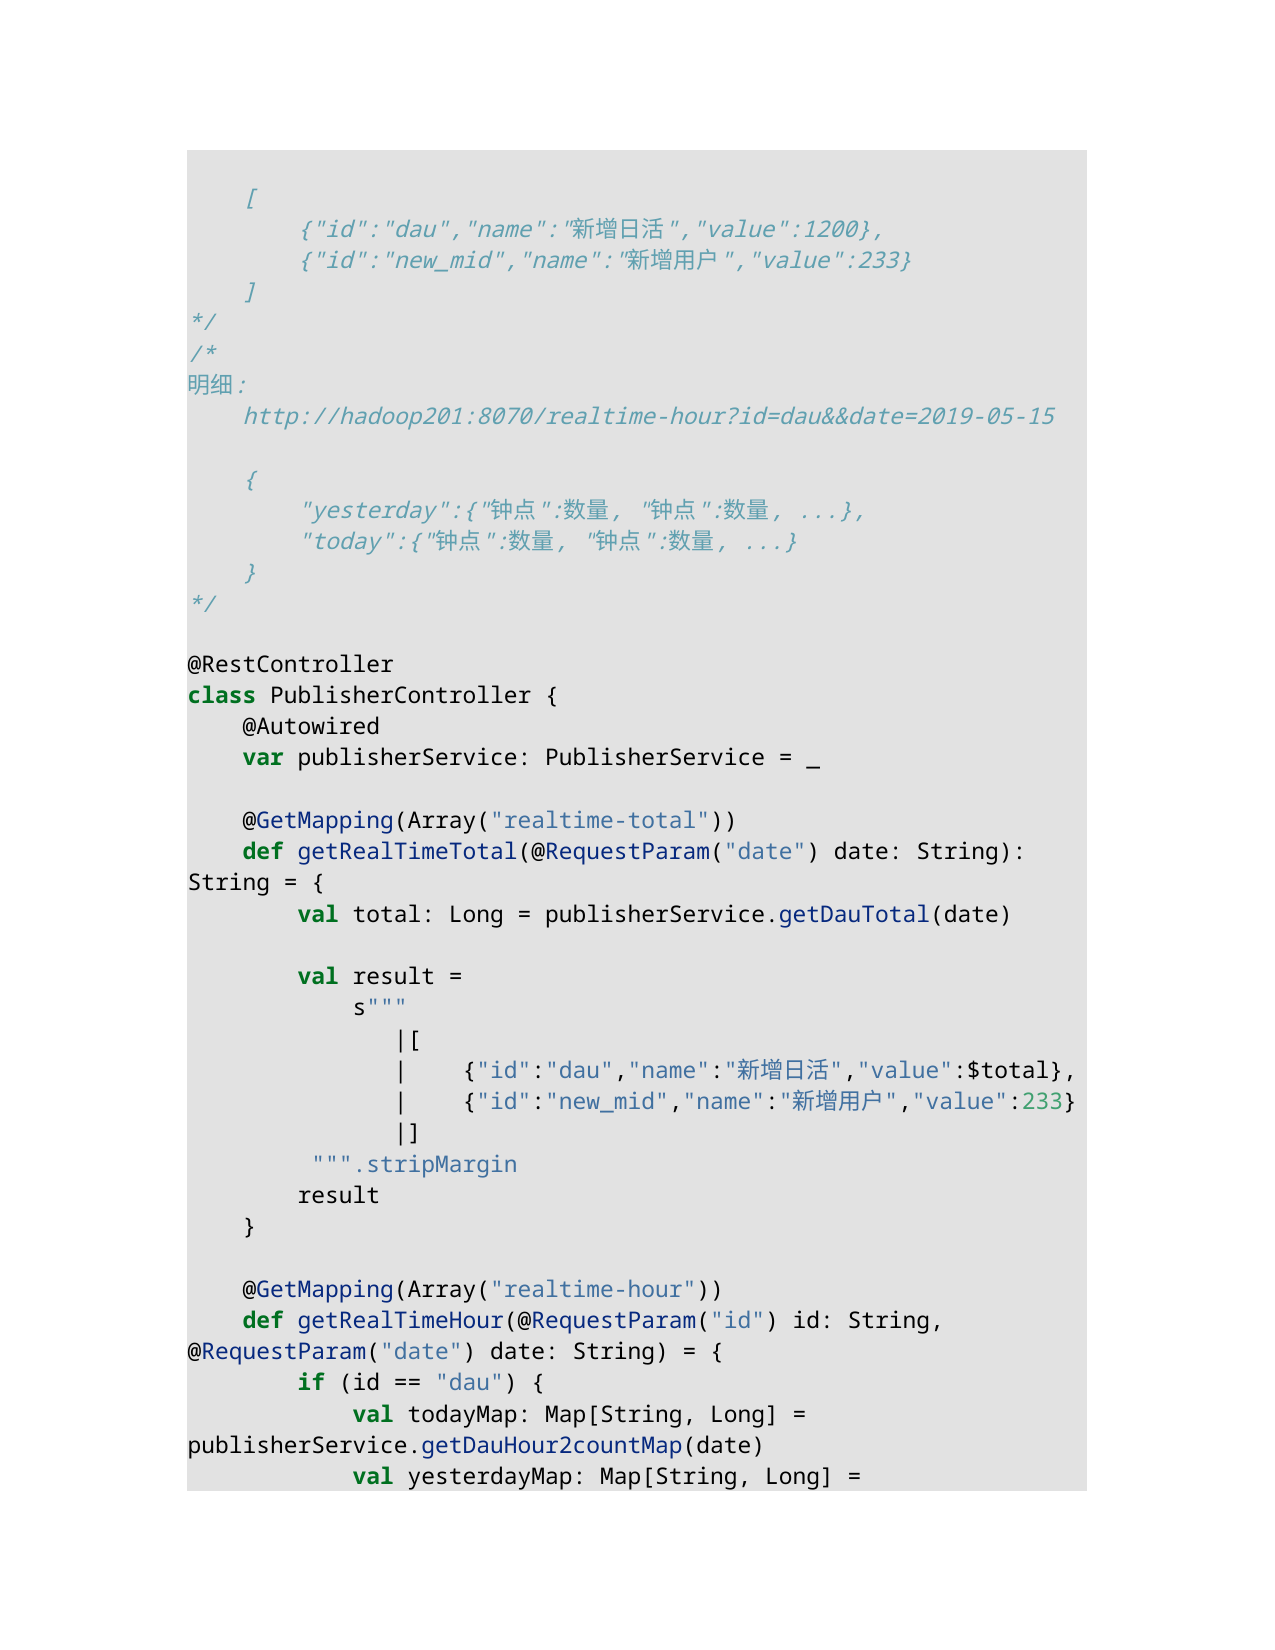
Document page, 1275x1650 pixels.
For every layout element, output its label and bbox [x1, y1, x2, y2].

text [187, 150, 1087, 1491]
